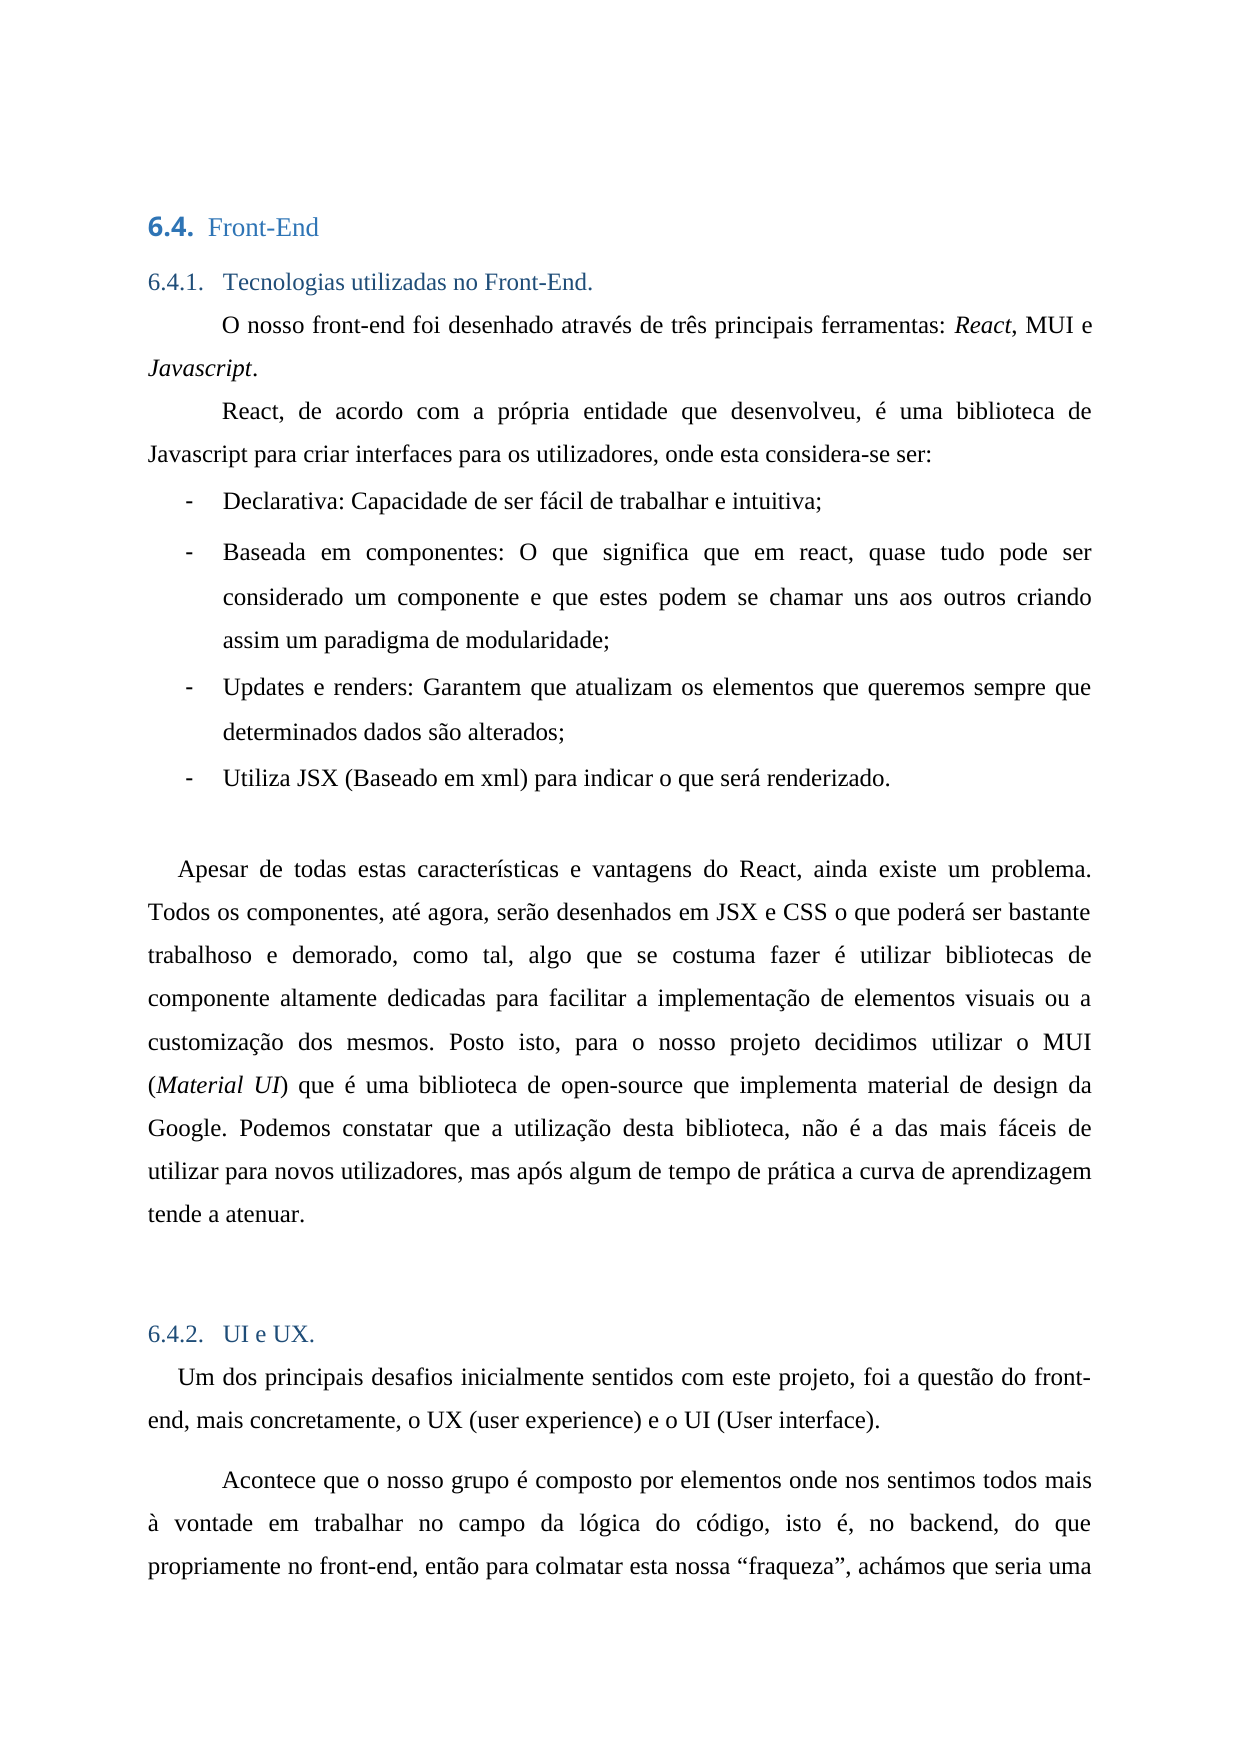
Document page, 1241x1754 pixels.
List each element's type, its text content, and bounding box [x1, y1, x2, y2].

text React, de acordo com a própria entidade que desenvolveu, é uma biblioteca de Javascript para criar interfaces para os utilizadores, onde esta considera-se ser: [148, 396, 1092, 468]
list Declarativa: Capacidade de ser fácil de trabalhar e intuitiva; [185, 483, 1092, 517]
text O nosso front-end foi desenhado através de três principais ferramentas: React, MUI e Javascript. [148, 310, 1092, 382]
text Apesar de todas estas características e vantagens do React, ainda existe um problema. Todos os componentes, até agora, serão desenhados em JSX e CSS o que poderá ser bastante trabalhoso e demorado, como tal, algo que se costuma fazer é utilizar bibliotecas de componente altamente dedicadas para facilitar a implementação de elementos visuais ou a customização dos mesmos. Posto isto, para o nosso projeto decidimos utilizar o MUI (Material UI) que é uma biblioteca de open-source que implementa material de design da Google. Podemos constatar que a utilização desta biblioteca, não é a das mais fáceis de utilizar para novos utilizadores, mas após algum de tempo de prática a curva de aprendizagem tende a atenuar. [148, 854, 1092, 1228]
list Updates e renders: Garantem que atualizam os elementos que queremos sempre que determinados dados são alterados; [185, 668, 1092, 746]
subtitle UI e UX. [148, 1319, 1092, 1347]
list Baseada em componentes: O que significa que em react, quase tudo pode ser considerado um componente e que estes podem se chamar uns aos outros criando assim um paradigma de modularidade; [185, 534, 1092, 654]
list Utiliza JSX (Baseado em xml) para indicar o que será renderizado. [185, 760, 1092, 794]
subtitle Tecnologias utilizadas no Front-End. [148, 267, 1092, 296]
subtitle Front-End [148, 207, 1092, 244]
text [148, 1465, 1092, 1580]
text Um dos principais desafios inicialmente sentidos com este projeto, foi a questão do front-end, mais concretamente, o UX (user experience) e o UI (User interface). [148, 1362, 1092, 1434]
